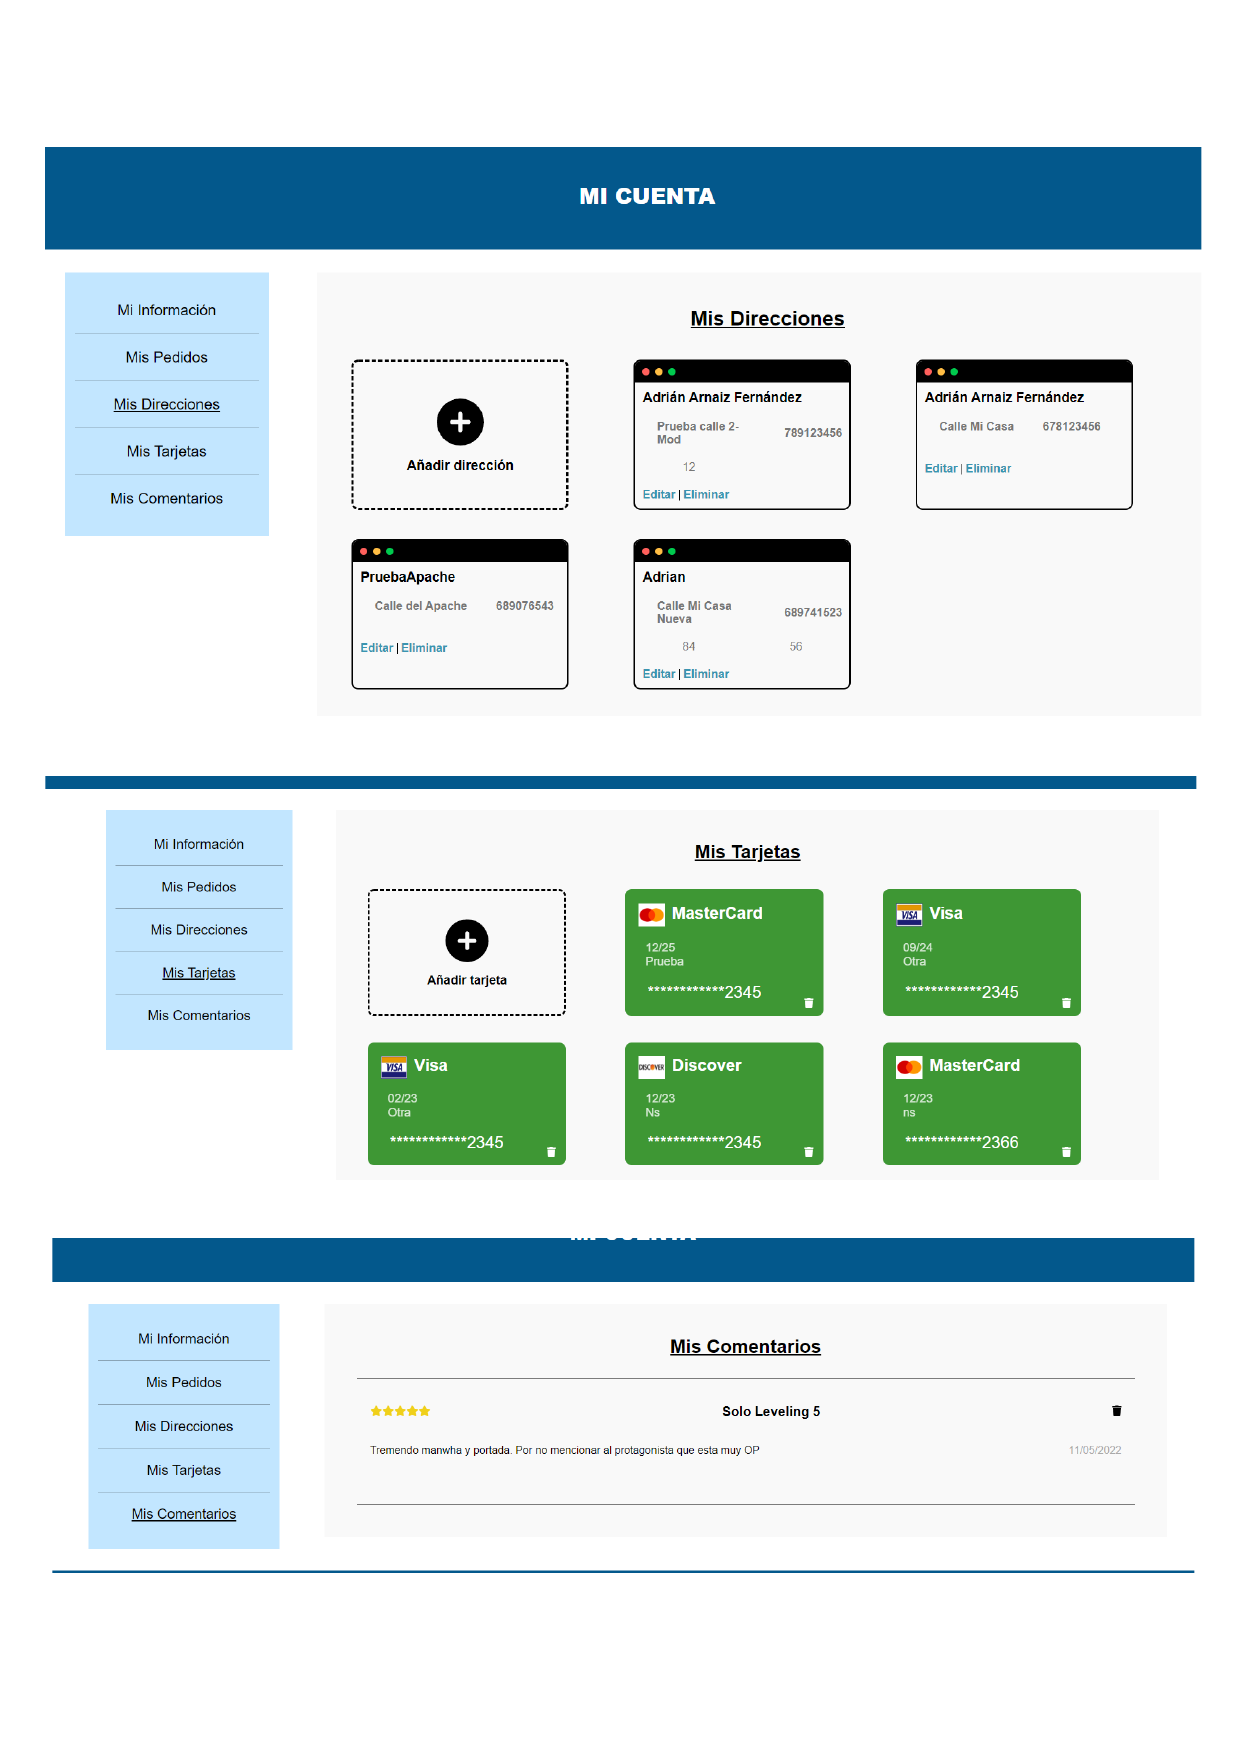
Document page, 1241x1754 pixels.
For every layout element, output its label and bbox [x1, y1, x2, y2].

picture [52, 1238, 1195, 1579]
picture [45, 147, 1202, 716]
picture [45, 776, 1197, 1180]
